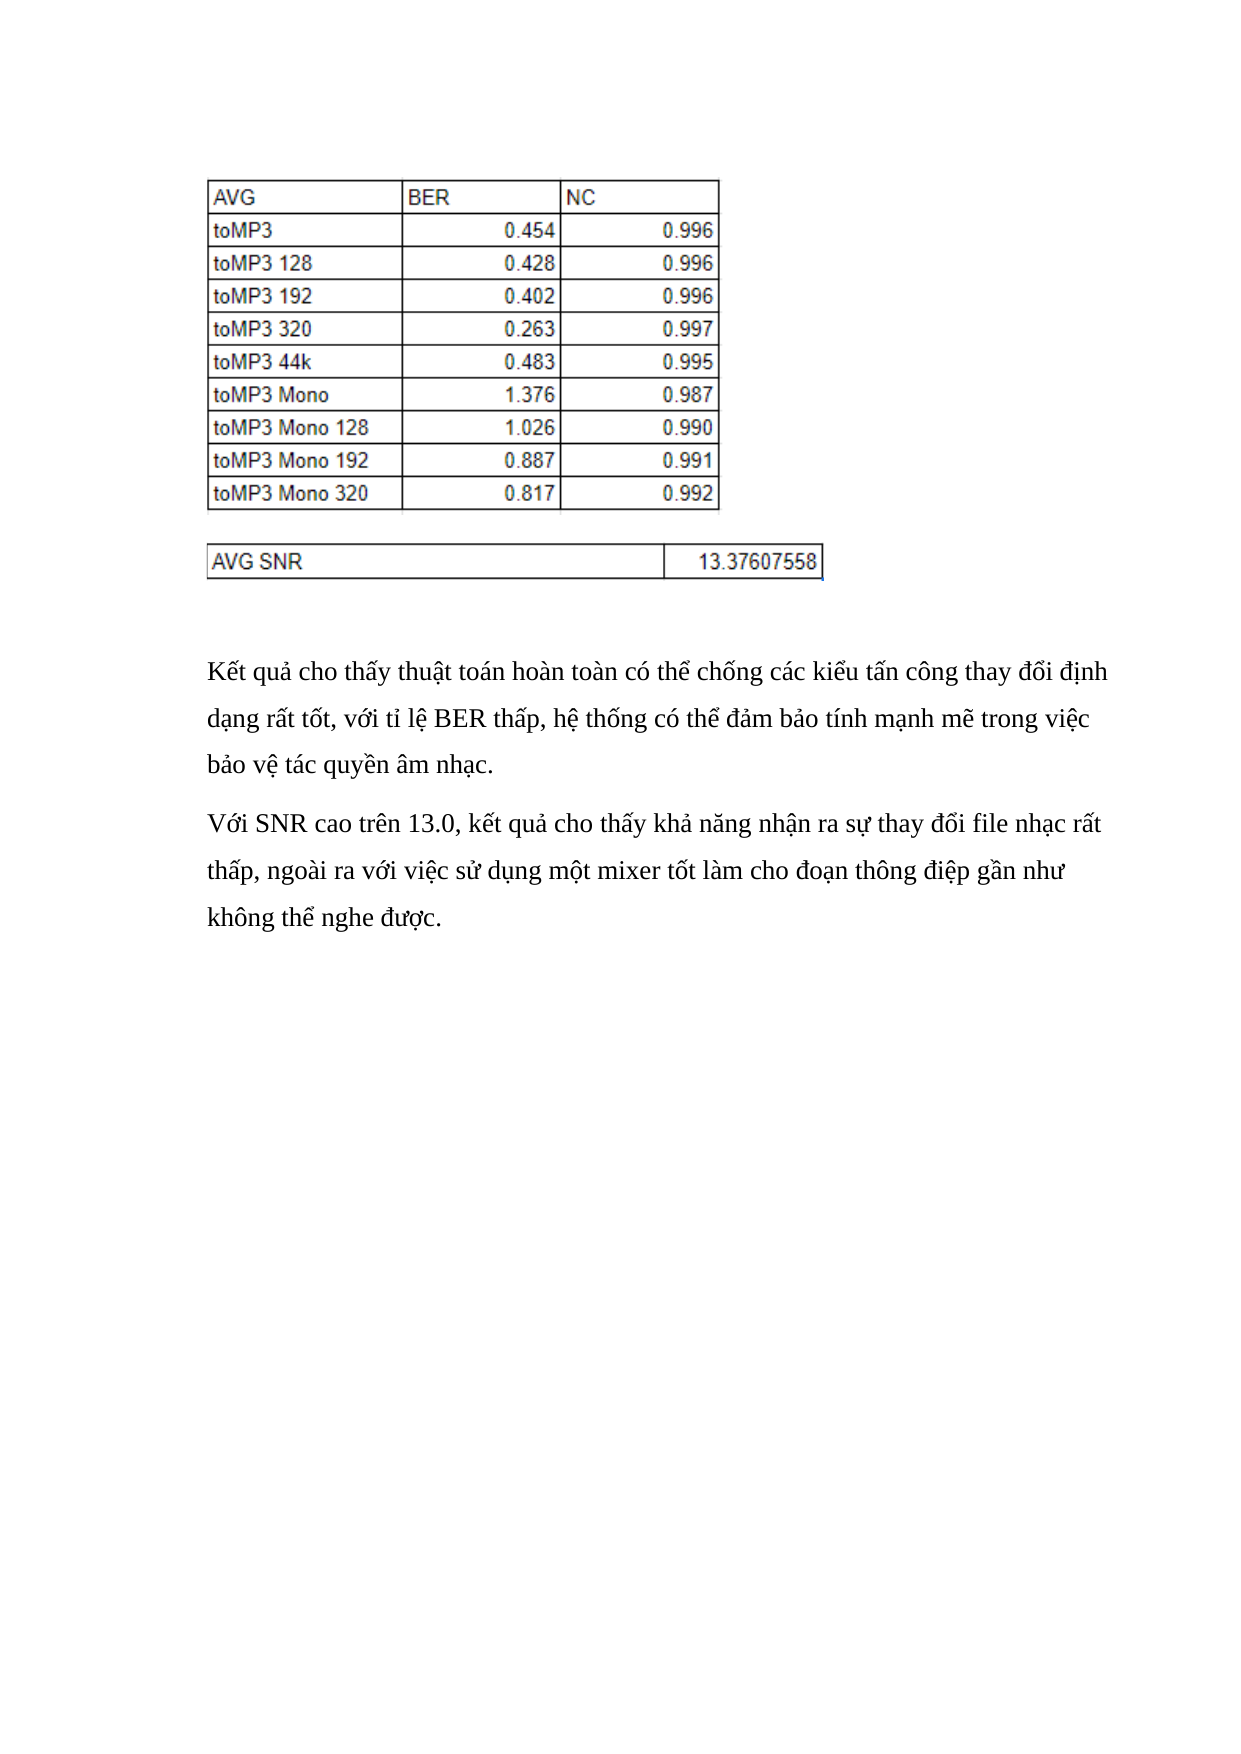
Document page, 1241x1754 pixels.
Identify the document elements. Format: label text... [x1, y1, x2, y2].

text Với SNR cao trên 13.0, kết quả cho thấy khả năng nhận ra sự thay đổi file nhạc rất thấp, ngoài ra với việc sử dụng một mixer tốt làm cho đoạn thông điệp gần như không thể nghe được. [207, 807, 1122, 932]
picture [206, 177, 723, 515]
text Kết quả cho thấy thuật toán hoàn toàn có thể chống các kiểu tấn công thay đổi định dạng rất tốt, với tỉ lệ BER thấp, hệ thống có thể đảm bảo tính mạnh mẽ trong việc bảo vệ tác quyền âm nhạc. [207, 655, 1122, 779]
picture [206, 542, 824, 581]
